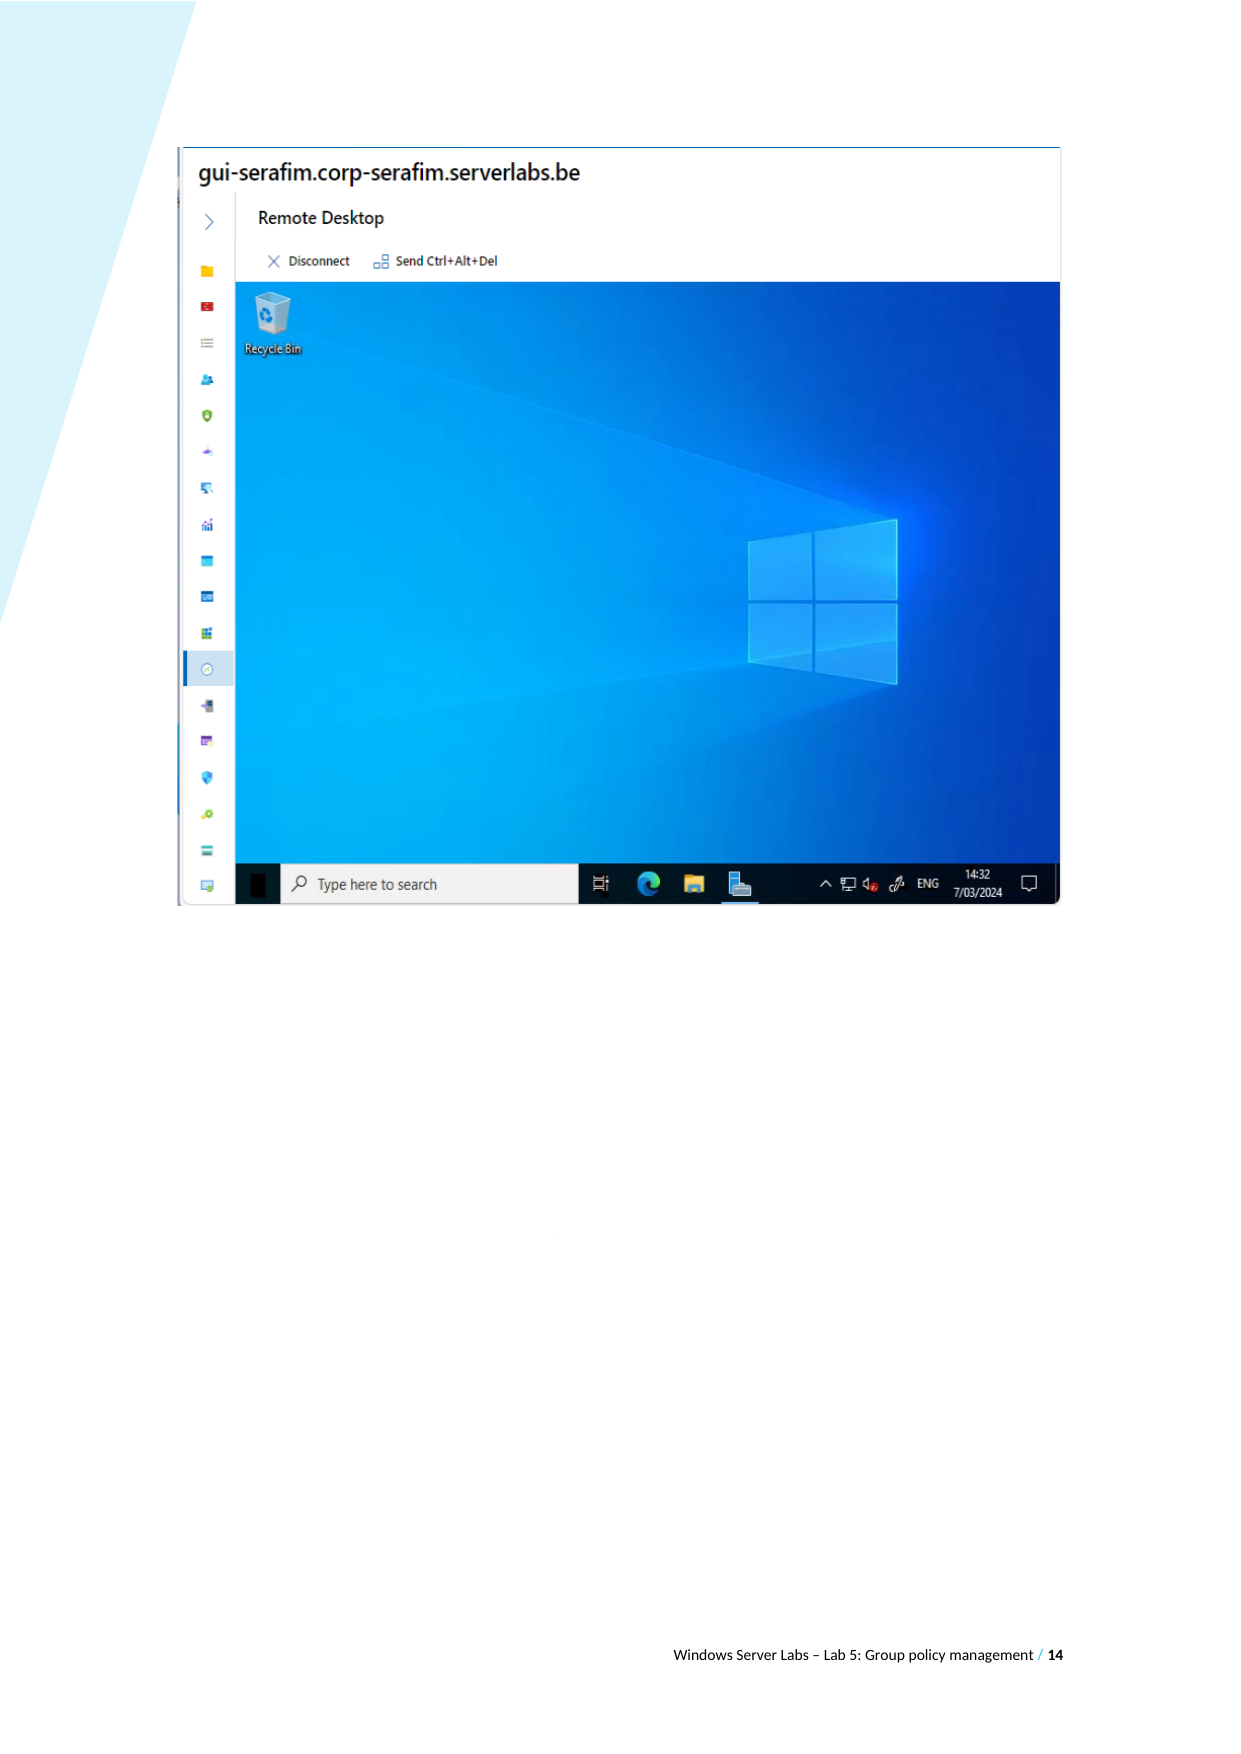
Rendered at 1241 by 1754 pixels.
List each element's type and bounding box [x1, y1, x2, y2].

picture [0, 1, 1179, 1239]
